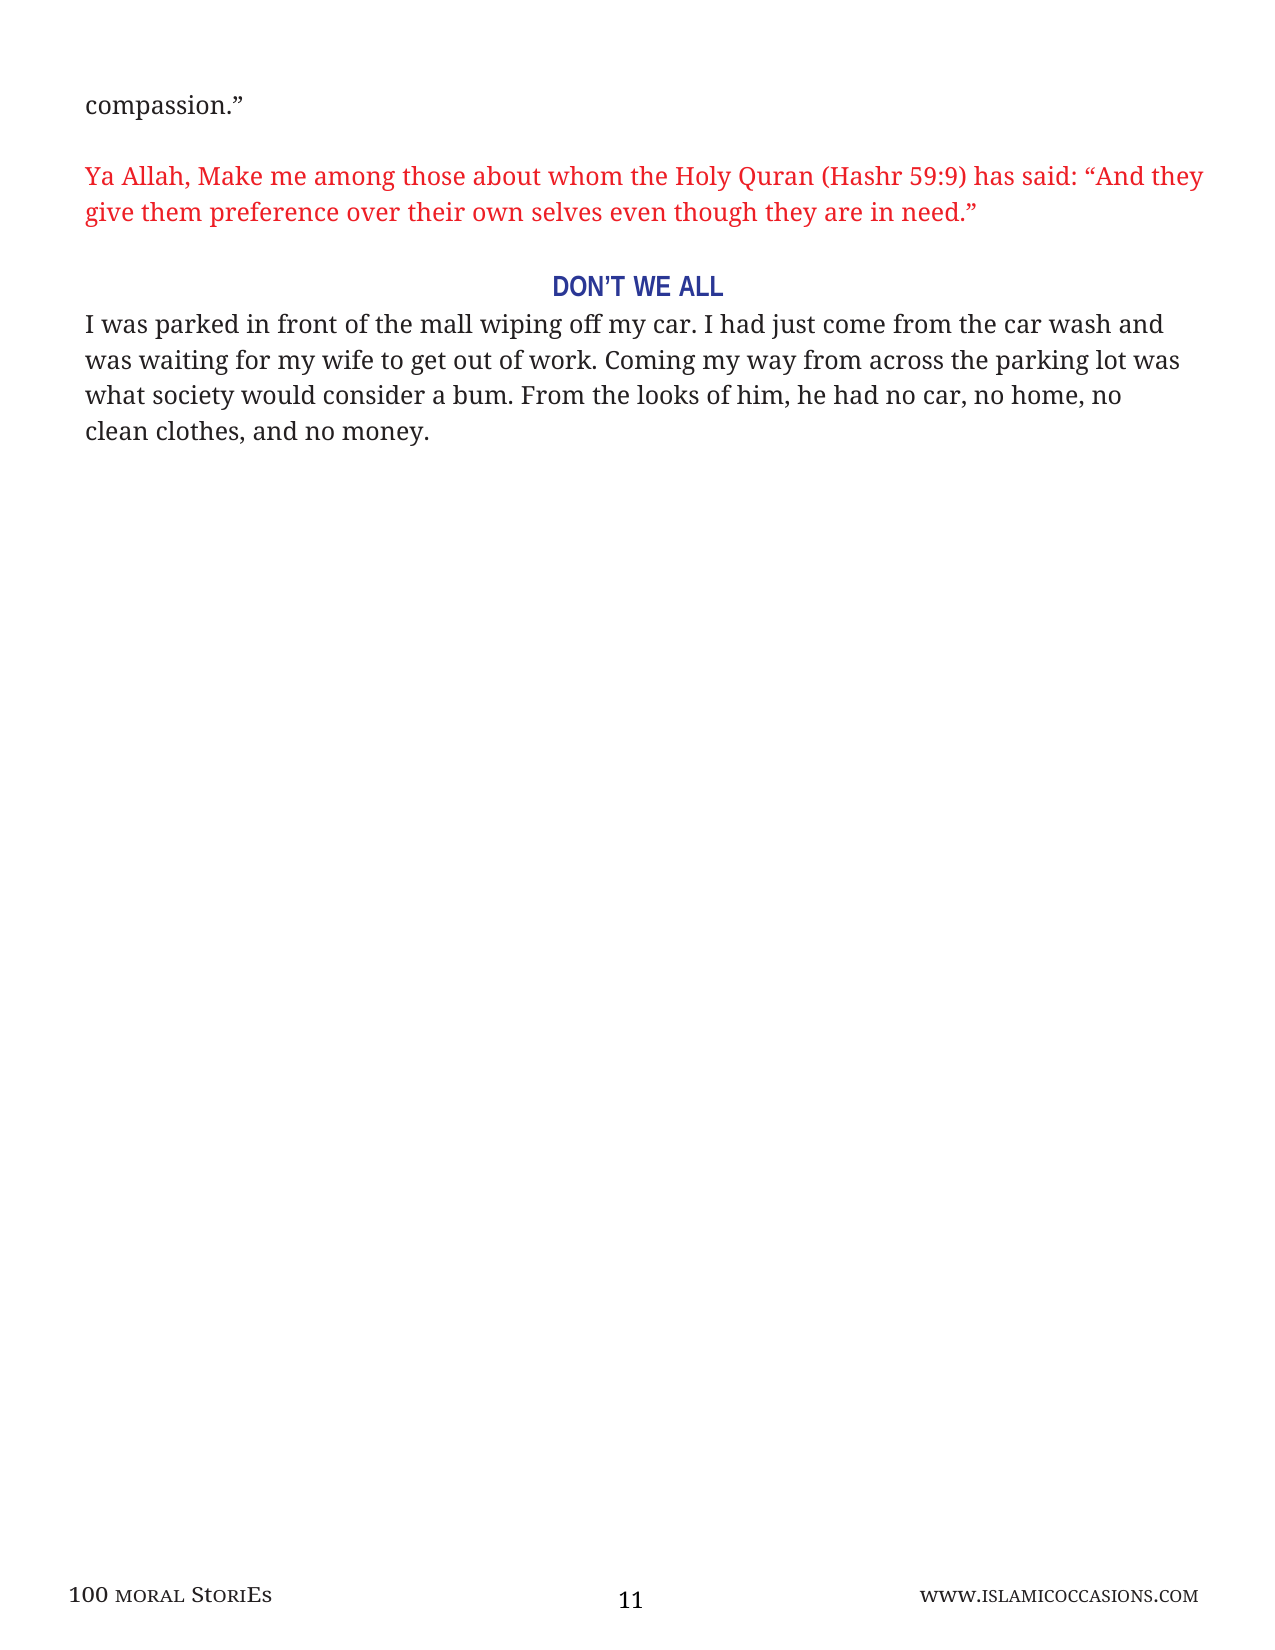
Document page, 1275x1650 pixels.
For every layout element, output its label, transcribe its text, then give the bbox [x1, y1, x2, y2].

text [85, 87, 1172, 122]
text Ya Allah, Make me among those about whom the Holy Quran (Hashr 59:9) has said: “And they give them preference over their own selves even though they are in need.” [85, 159, 1210, 229]
text I was parked in front of the mall wiping off my car. I had just come from the car wash and was waiting for my wife to get out of work. Coming my way from across the parking lot was what society would consider a bum. From the looks of him, he had no car, no home, no clean clothes, and no money. [85, 307, 1188, 448]
subtitle DON’T WE ALL [87, 269, 1189, 303]
